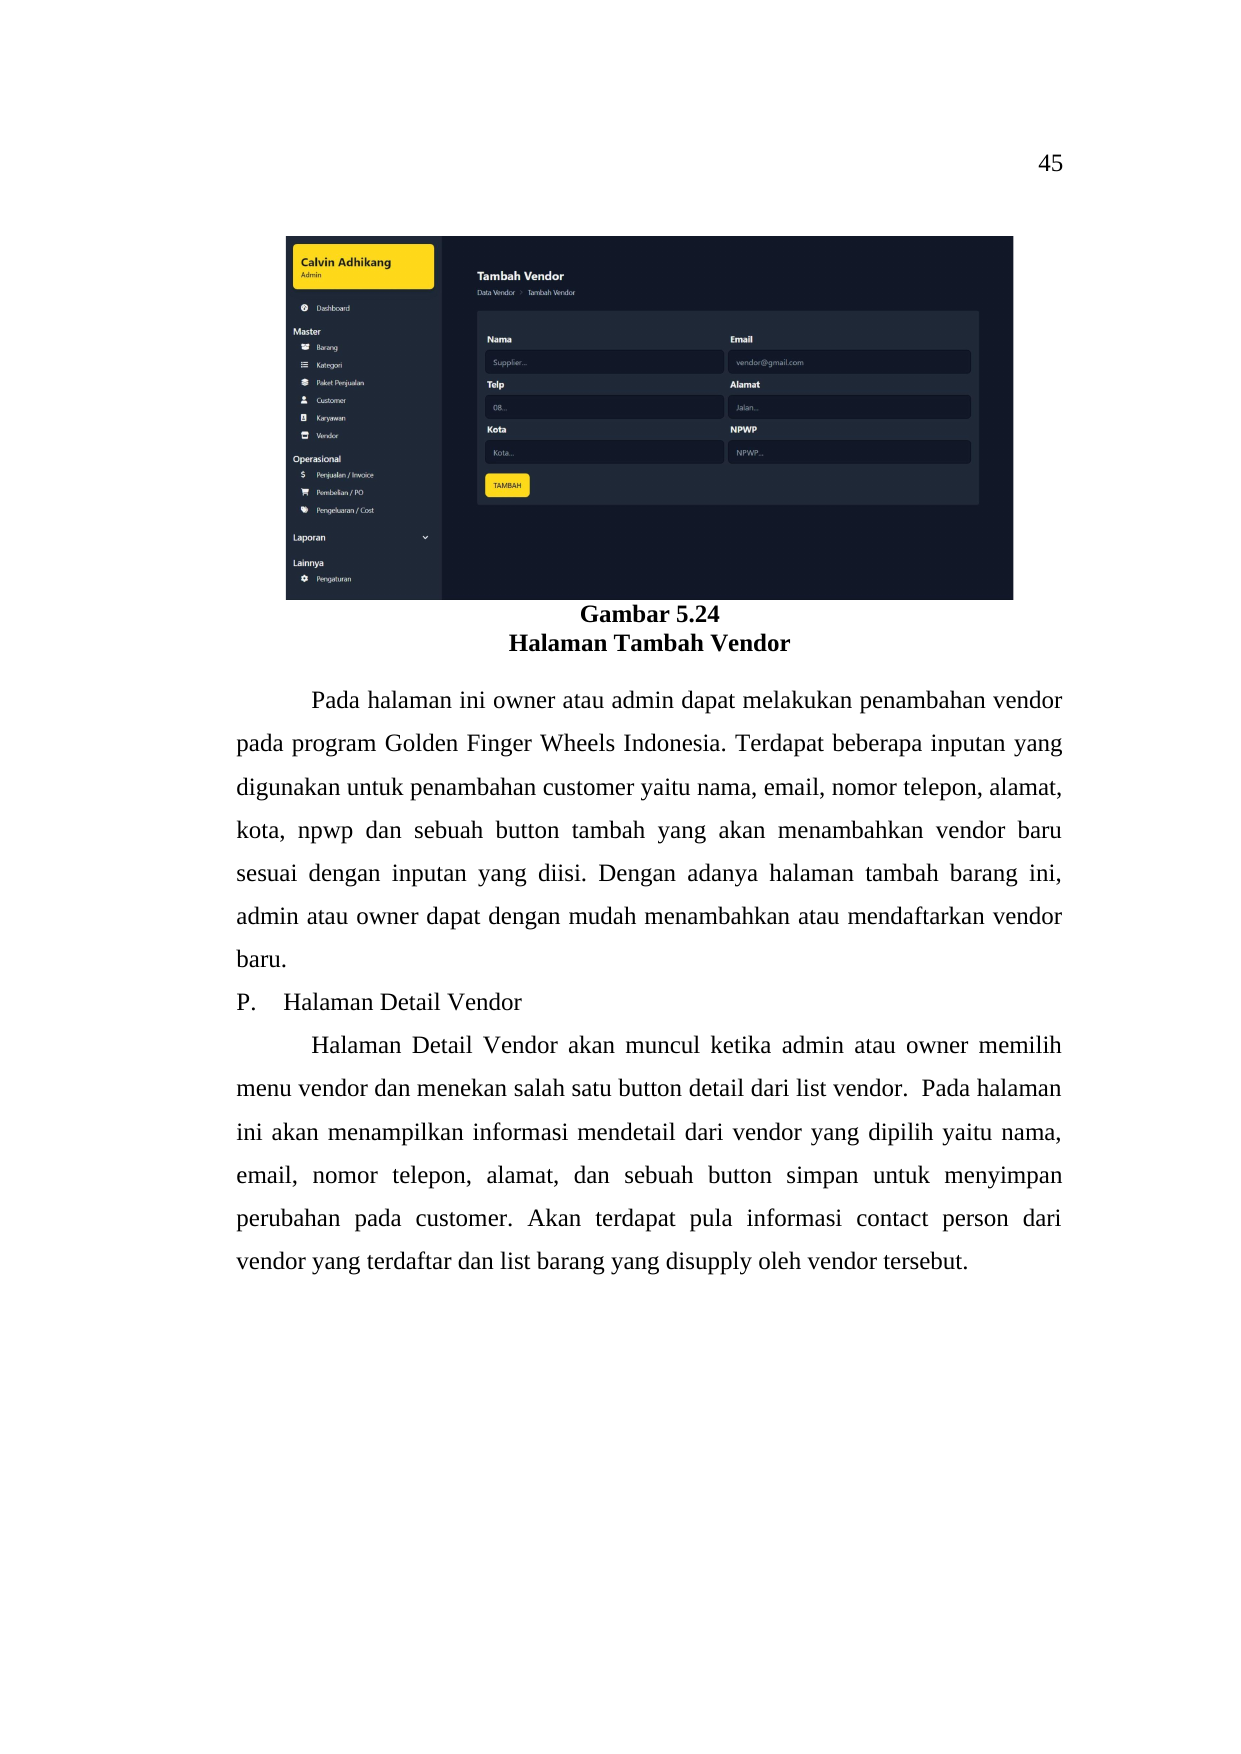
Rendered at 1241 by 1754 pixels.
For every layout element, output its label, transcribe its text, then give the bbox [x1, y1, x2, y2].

text Halaman Detail Vendor akan muncul ketika admin atau owner memilih menu vendor dan menekan salah satu button detail dari list vendor. Pada halaman ini akan menampilkan informasi mendetail dari vendor yang dipilih yaitu nama, email, nomor telepon, alamat, dan sebuah button simpan untuk menyimpan perubahan pada customer. Akan terdapat pula informasi contact person dari vendor yang terdaftar dan list barang yang disupply oleh vendor tersebut. [236, 1030, 1063, 1275]
list Halaman Detail Vendor [236, 987, 1063, 1016]
text Pada halaman ini owner atau admin dapat melakukan penambahan vendor pada program Golden Finger Wheels Indonesia. Terdapat beberapa inputan yang digunakan untuk penambahan customer yaitu nama, email, nomor telepon, alamat, kota, npwp dan sebuah button tambah yang akan menambahkan vendor baru sesuai dengan inputan yang diisi. Dengan adanya halaman tambah barang ini, admin atau owner dapat dengan mudah menambahkan atau mendaftarkan vendor baru. [236, 685, 1063, 973]
text Halaman Tambah Vendor [236, 628, 1063, 657]
picture [285, 236, 1014, 600]
text Gambar 5.24 [236, 599, 1063, 628]
